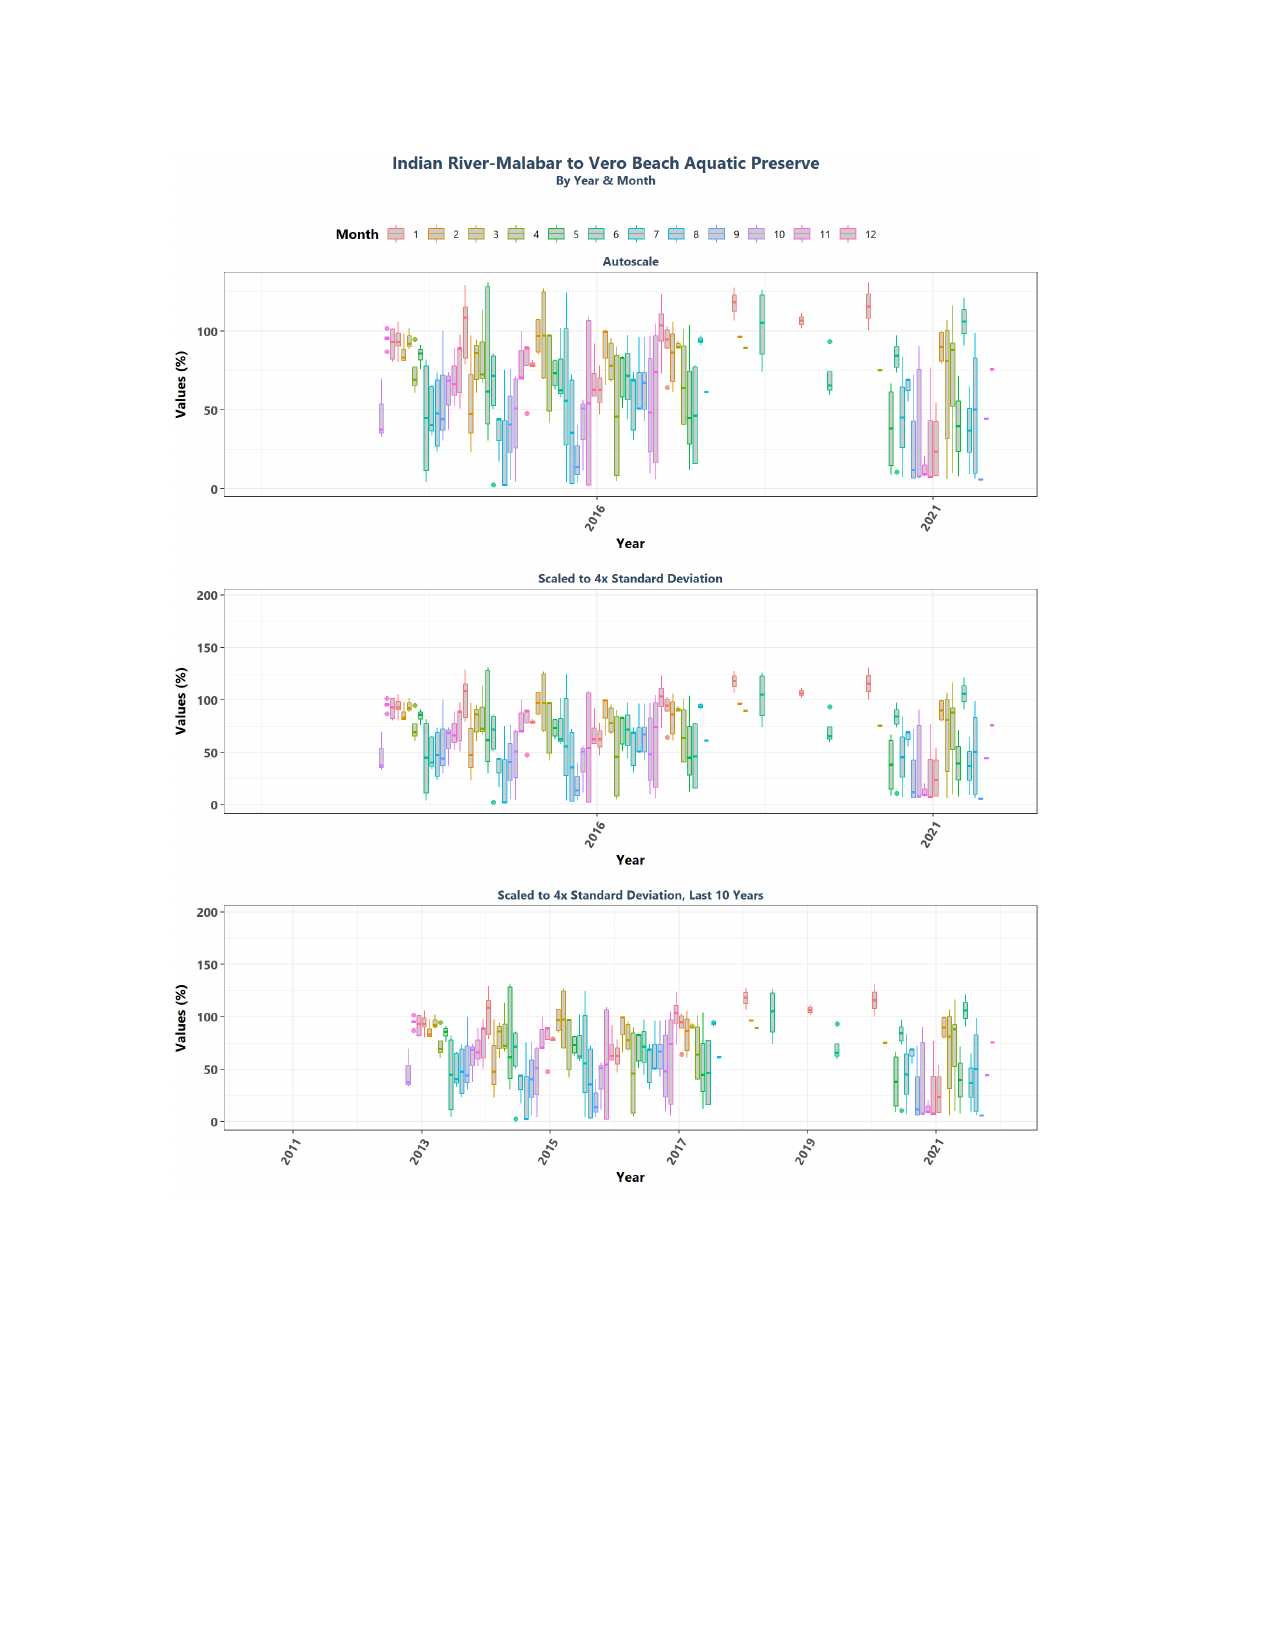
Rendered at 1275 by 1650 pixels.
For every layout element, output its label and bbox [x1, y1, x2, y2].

picture [168, 150, 1044, 1200]
